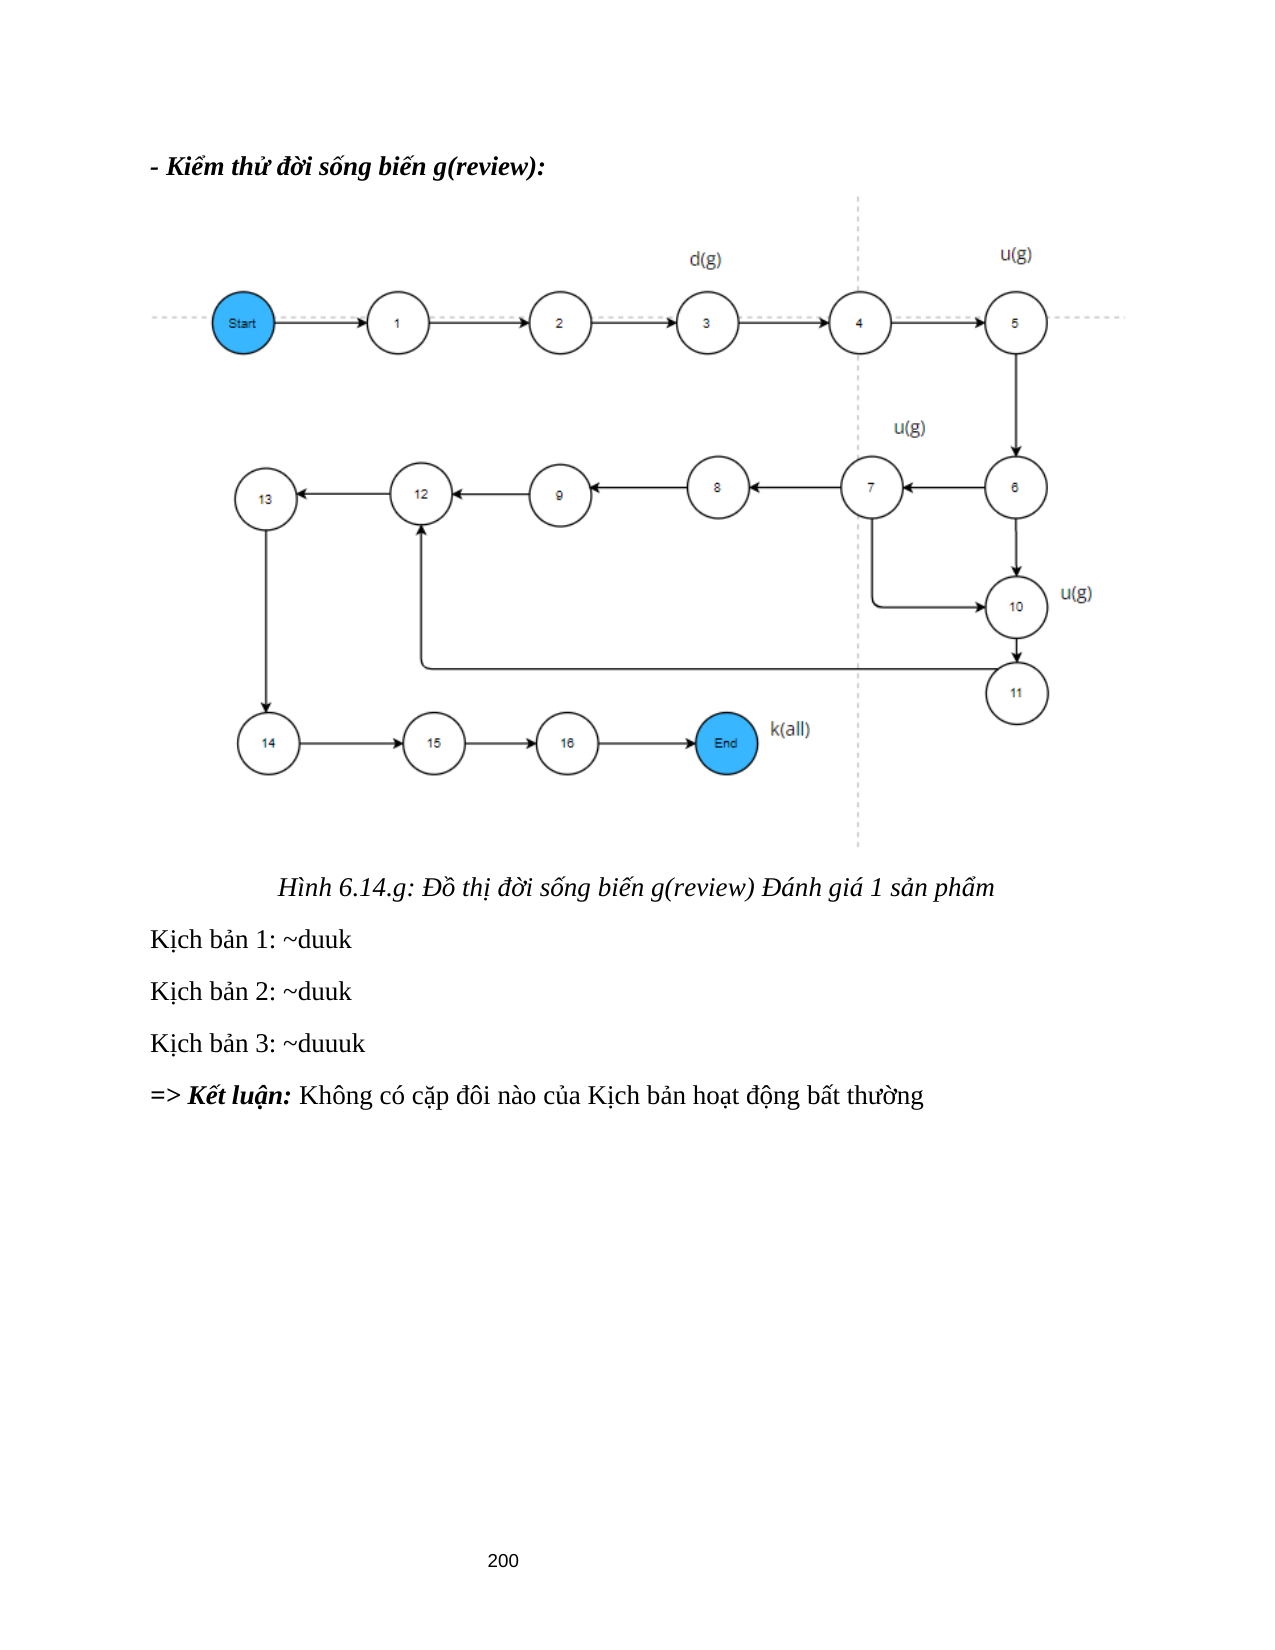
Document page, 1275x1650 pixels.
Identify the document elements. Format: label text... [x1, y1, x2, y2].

subtitle - Kiểm thử đời sống biến g(review): [150, 150, 1125, 181]
text Kịch bản 3: ~duuuk [150, 1027, 1125, 1059]
text Kịch bản 1: ~duuk [150, 923, 1125, 955]
text => Kết luận: Không có cặp đôi nào của Kịch bản hoạt động bất thường [150, 1079, 1125, 1111]
text Kịch bản 2: ~duuk [150, 976, 1125, 1007]
picture [150, 194, 1125, 851]
text Hình 6.14.g: Đồ thị đời sống biến g(review) Đánh giá 1 sản phẩm [150, 872, 1125, 903]
